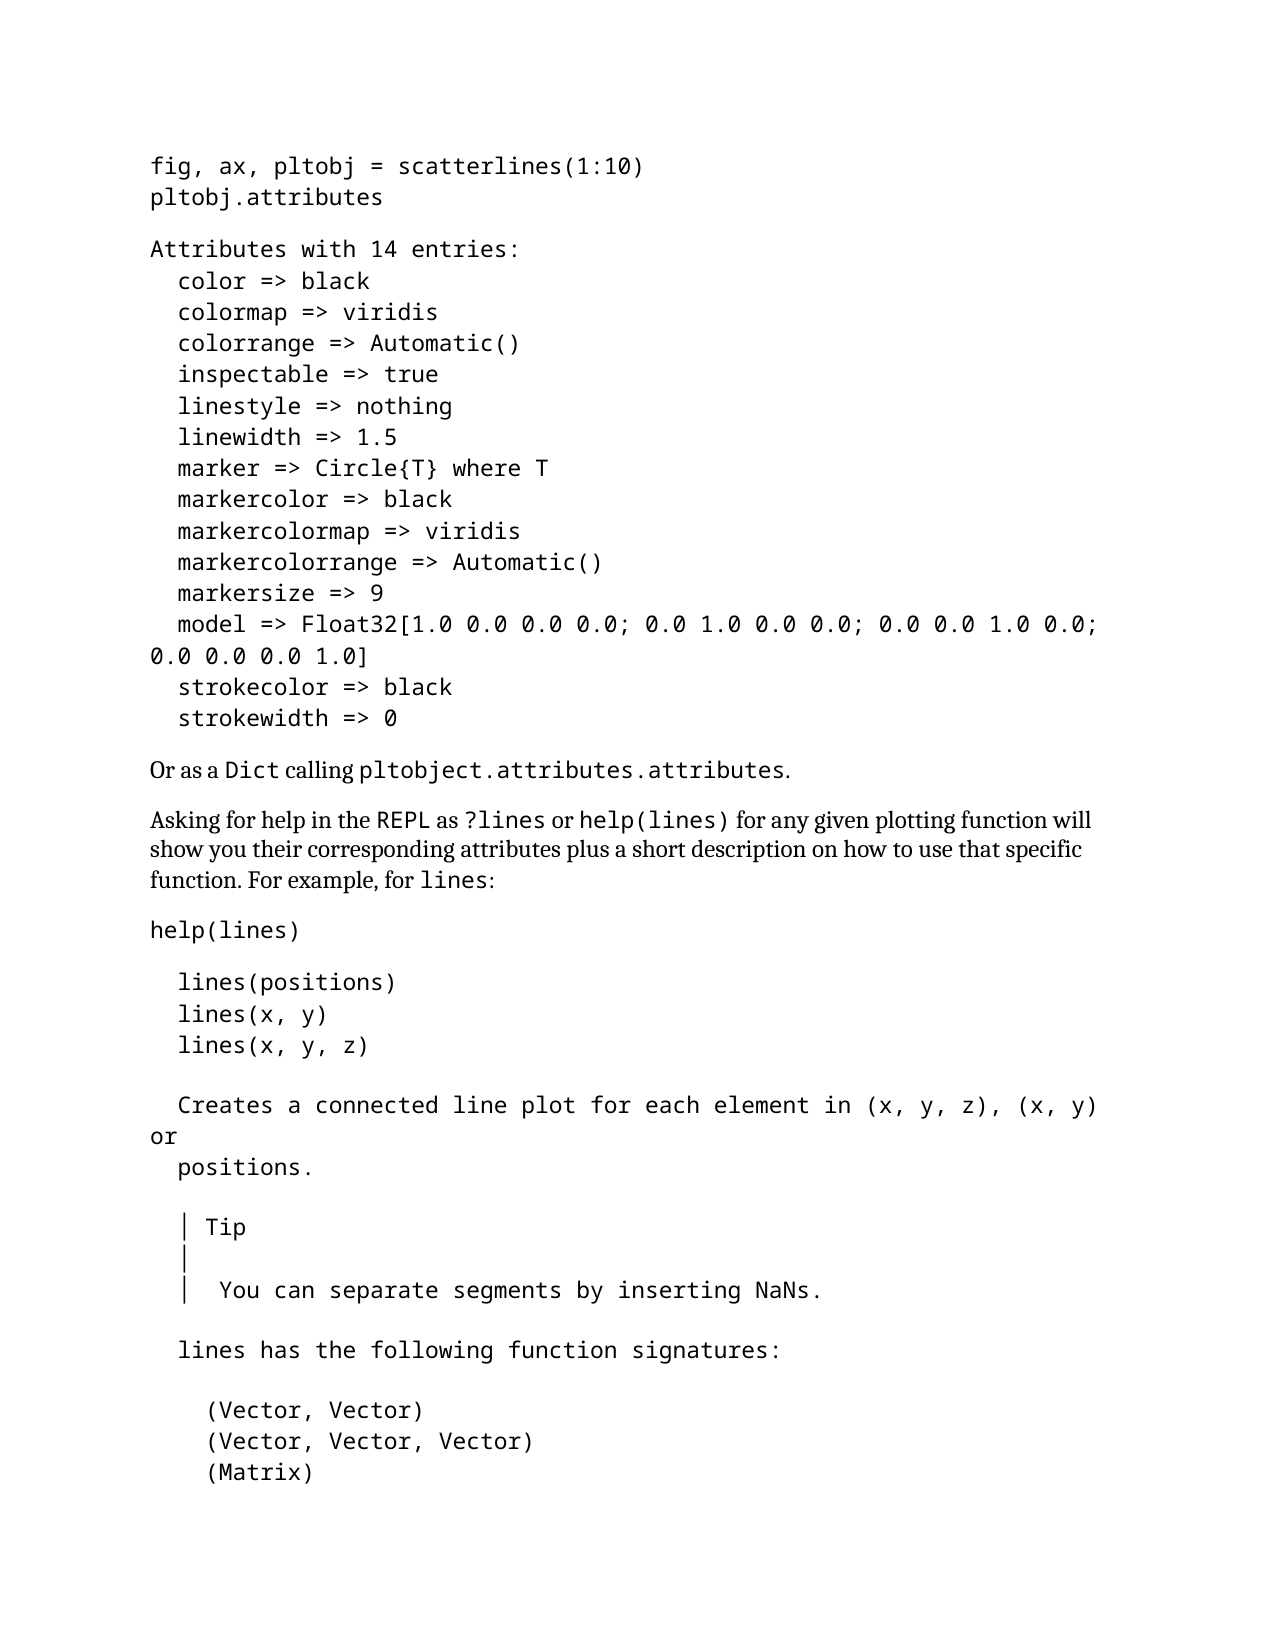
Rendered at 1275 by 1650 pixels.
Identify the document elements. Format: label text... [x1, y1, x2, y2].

text Asking for help in the REPL as ?lines or help(lines) for any given plotting function will show you their corresponding attributes plus a short description on how to use that specific function. For example, for lines: [150, 804, 1125, 895]
text fig, ax, pltobj = scatterlines(1:10) pltobj.attributes [150, 150, 1125, 212]
text Attributes with 14 entries: color => black colormap => viridis colorrange => Automatic() inspectable => true linestyle => nothing linewidth => 1.5 marker => Circle{T} where T markercolor => black markercolormap => viridis markercolorrange => Automatic() markersize => 9 model => Float32[1.0 0.0 0.0 0.0; 0.0 1.0 0.0 0.0; 0.0 0.0 1.0 0.0; 0.0 0.0 0.0 1.0] strokecolor => black strokewidth => 0 [150, 233, 1125, 733]
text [150, 966, 1125, 1487]
text help(lines) [150, 914, 1125, 945]
text Or as a Dict calling pltobject.attributes.attributes. [150, 754, 1125, 785]
